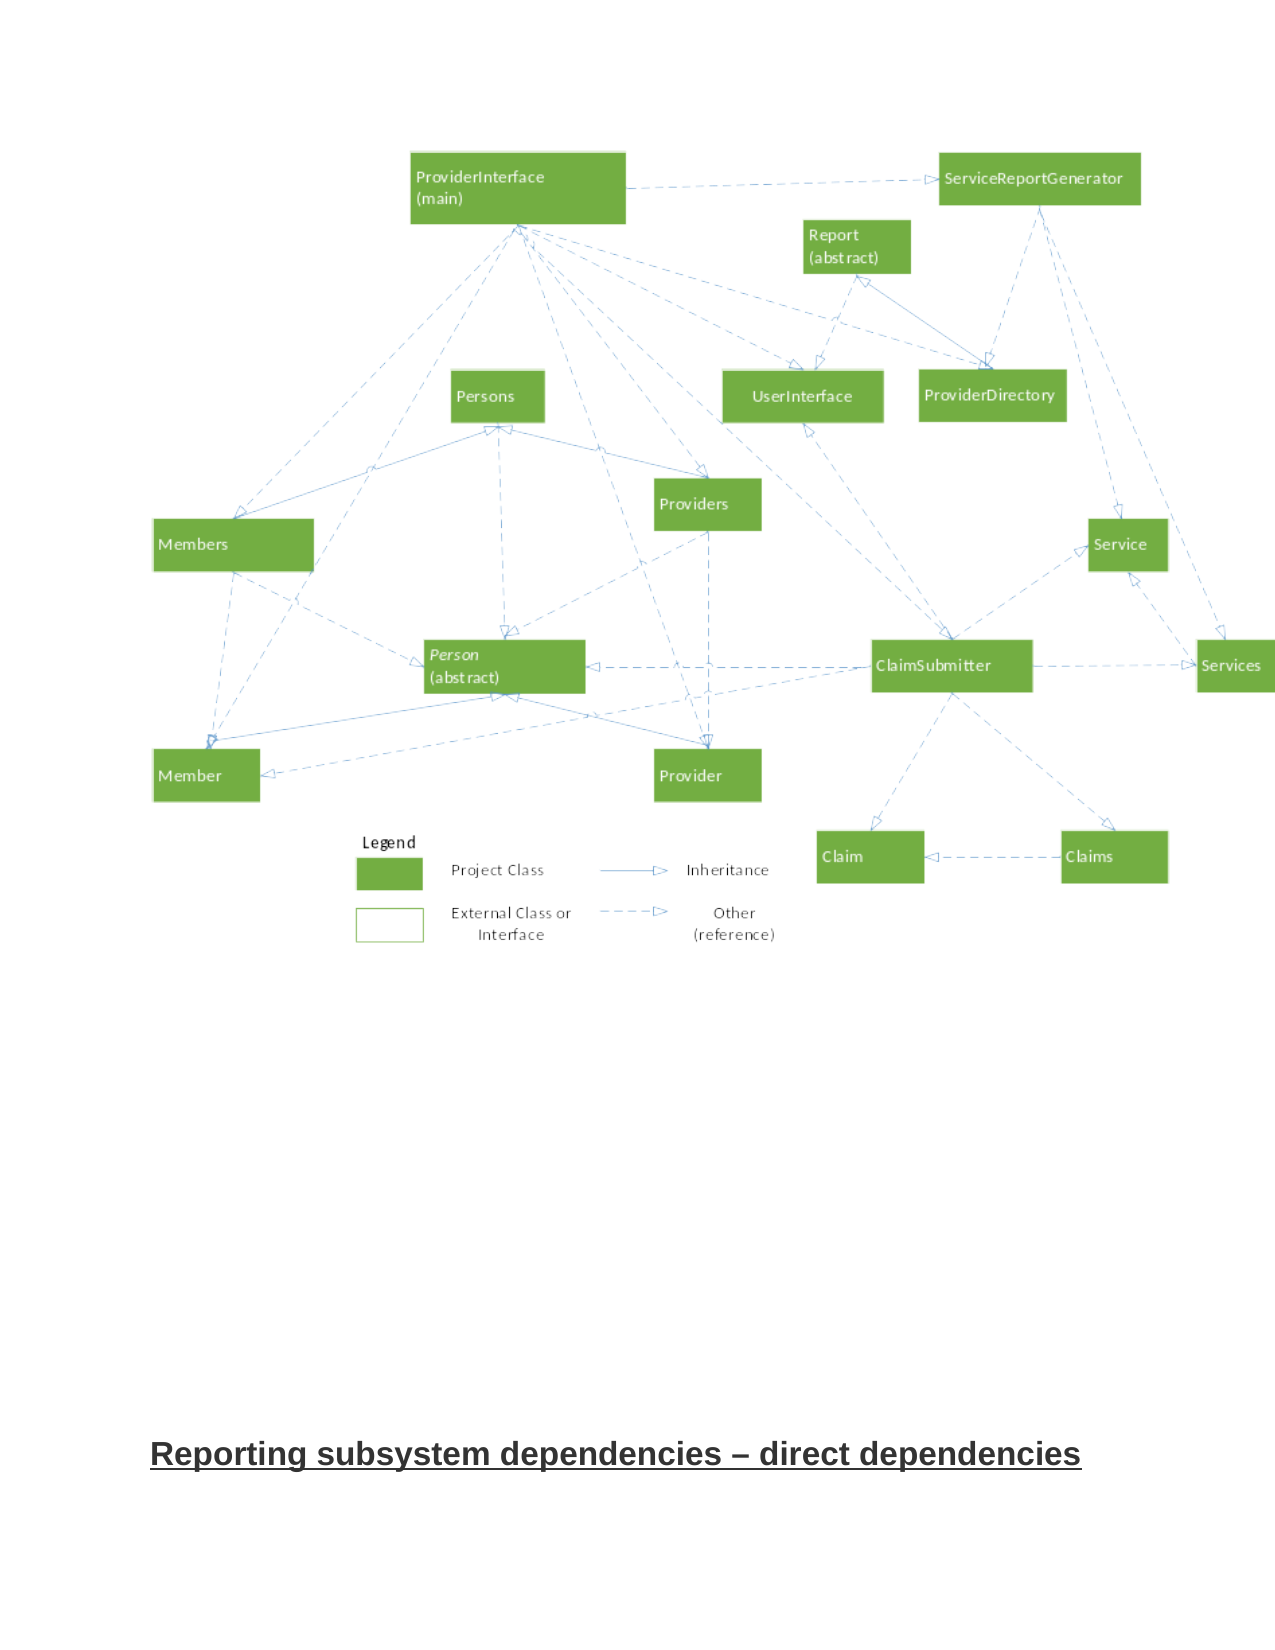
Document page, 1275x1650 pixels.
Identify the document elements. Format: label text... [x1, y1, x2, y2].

text Reporting subsystem dependencies – direct dependencies [150, 1434, 1125, 1473]
